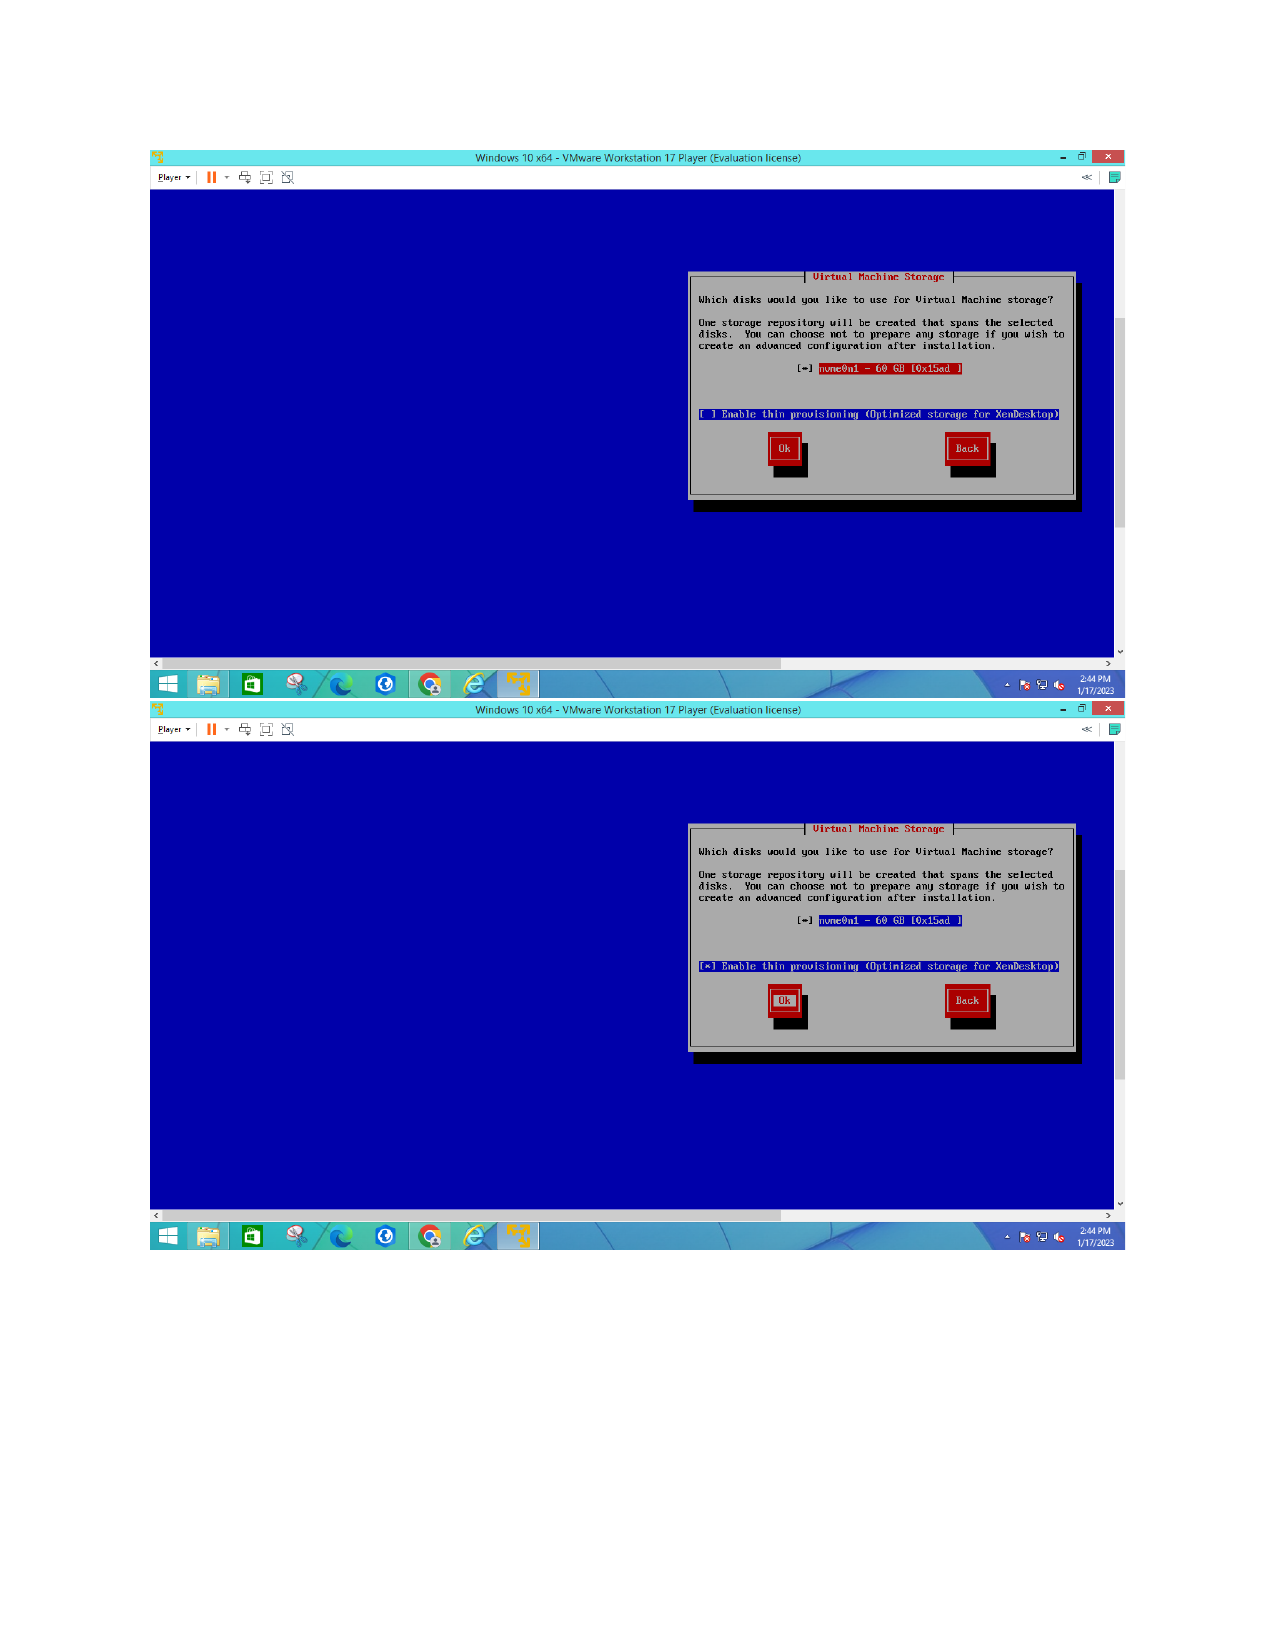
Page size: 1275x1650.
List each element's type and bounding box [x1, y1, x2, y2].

picture [150, 150, 1125, 698]
picture [150, 701, 1125, 1250]
